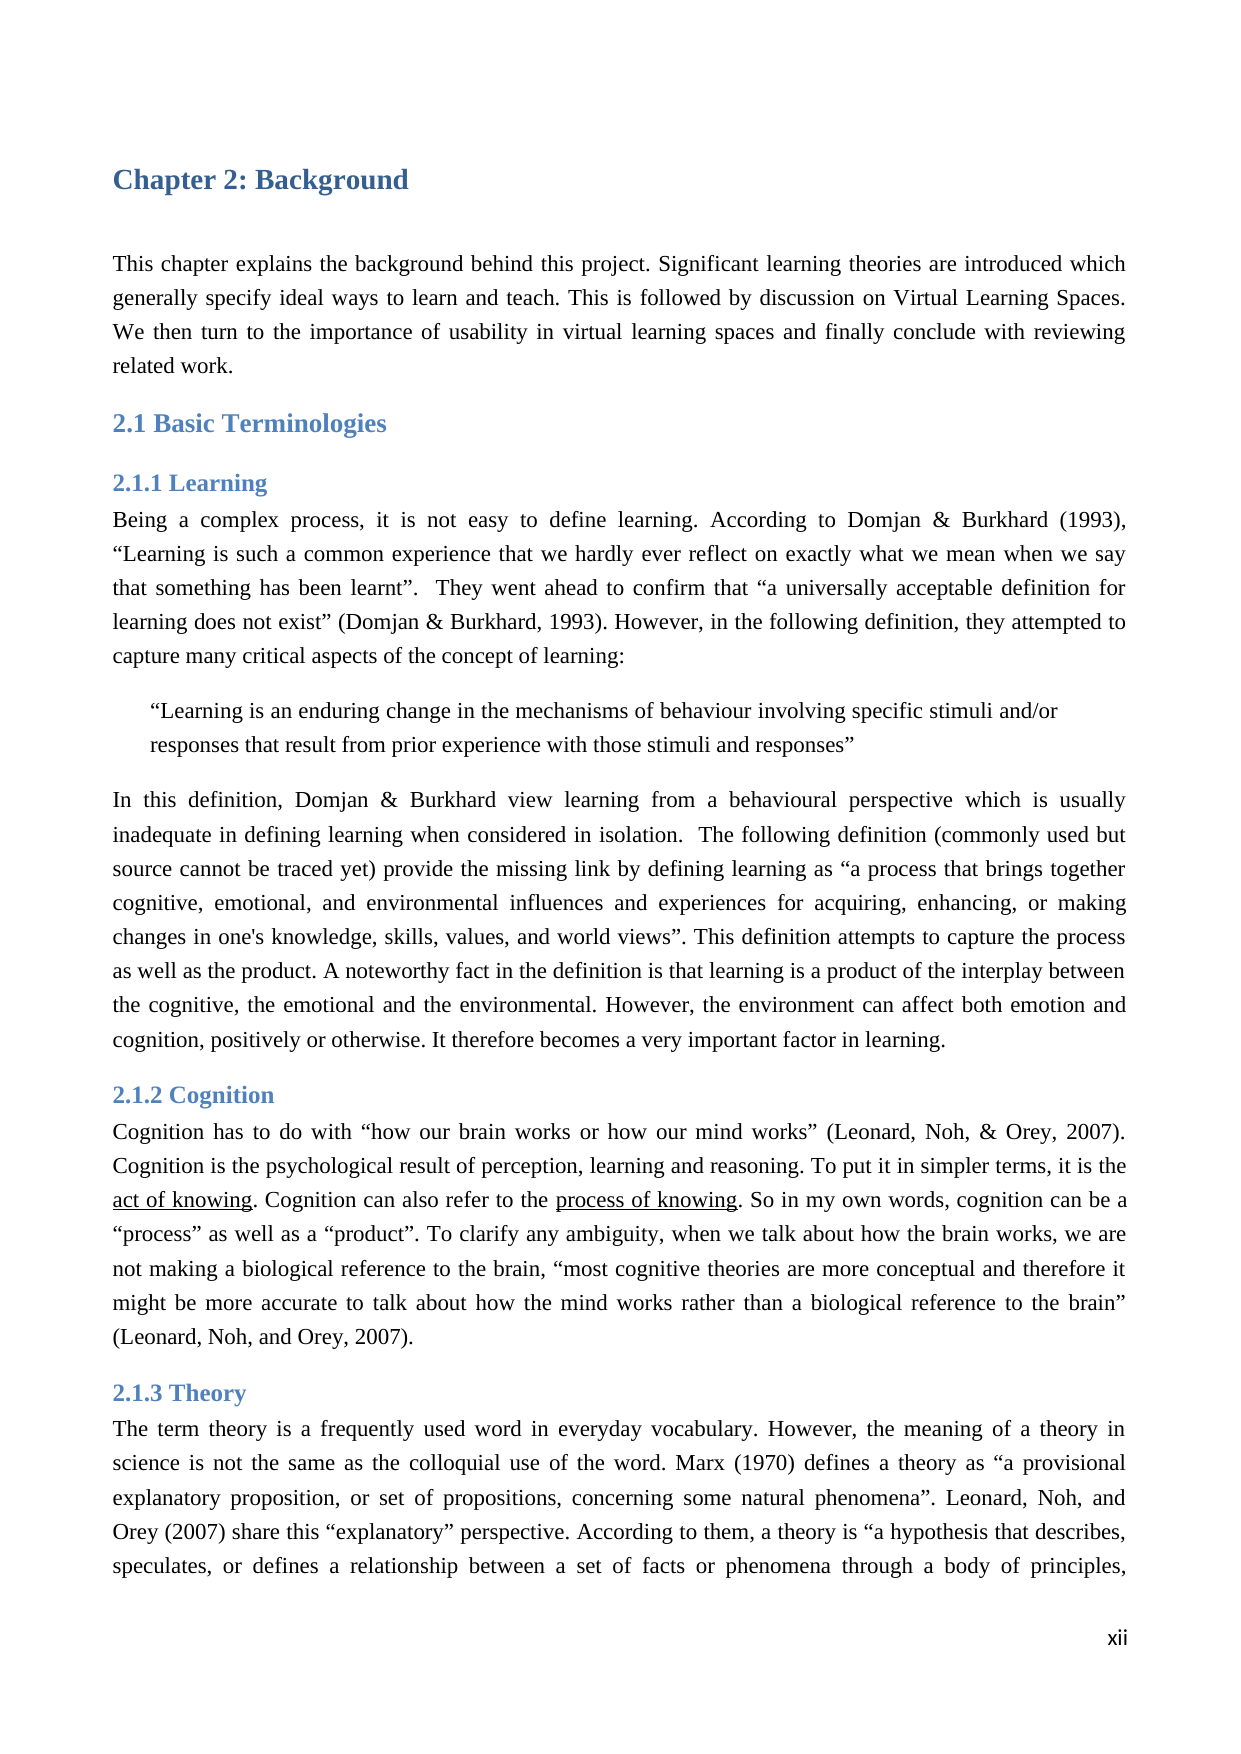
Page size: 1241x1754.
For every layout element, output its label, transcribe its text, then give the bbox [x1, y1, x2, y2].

text Cognition has to do with “how our brain works or how our mind works” (Leonard, Noh, & Orey, 2007). Cognition is the psychological result of perception, learning and reasoning. To put it in simpler terms, it is the act of knowing. Cognition can also refer to the process of knowing. So in my own words, cognition can be a “process” as well as a “product”. To clarify any ambiguity, when we talk about how the brain works, we are not making a biological reference to the brain, “most cognitive theories are more conceptual and therefore it might be more accurate to talk about how the mind works rather than a biological reference to the brain” (Leonard, Noh, and Orey, 2007). [112, 1118, 1128, 1349]
text “Learning is an enduring change in the mechanisms of behaviour involving specific stimuli and/or responses that result from prior experience with those stimuli and responses” [150, 697, 1059, 758]
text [112, 1415, 1128, 1578]
subtitle 2.1.1 Learning [112, 468, 1128, 497]
subtitle 2.1 Basic Terminologies [112, 407, 1128, 438]
text In this definition, Domjan & Burkhard view learning from a behavioural perspective which is usually inadequate in defining learning when considered in isolation. The following definition (commonly used but source cannot be traced yet) provide the missing link by defining learning as “a process that brings together cognitive, emotional, and environmental influences and experiences for acquiring, enhancing, or making changes in one's knowledge, skills, values, and world views”. This definition attempts to capture the process as well as the product. A noteworthy fact in the definition is that learning is a product of the interplay between the cognitive, the emotional and the environmental. However, the environment can affect both emotion and cognition, positively or otherwise. It therefore becomes a very important factor in learning. [112, 786, 1128, 1052]
text Being a complex process, it is not easy to define learning. According to Domjan & Burkhard (1993), “Learning is such a common experience that we hardly ever reflect on exactly what we mean when we say that something has been learnt”. They went ahead to confirm that “a universally acceptable definition for learning does not exist” (Domjan & Burkhard, 1993). However, in the following definition, they attempted to capture many critical aspects of the concept of learning: [112, 506, 1128, 669]
subtitle 2.1.2 Cognition [112, 1081, 1128, 1109]
subtitle Chapter 2: Background [112, 162, 1128, 239]
text This chapter explains the background behind this project. Significant learning theories are introduced which generally specify ideal ways to learn and teach. This is followed by discussion on Virtual Learning Spaces. We then turn to the importance of usability in virtual learning spaces and finally conclude with reviewing related work. [112, 249, 1128, 378]
subtitle 2.1.3 Theory [112, 1378, 1128, 1407]
